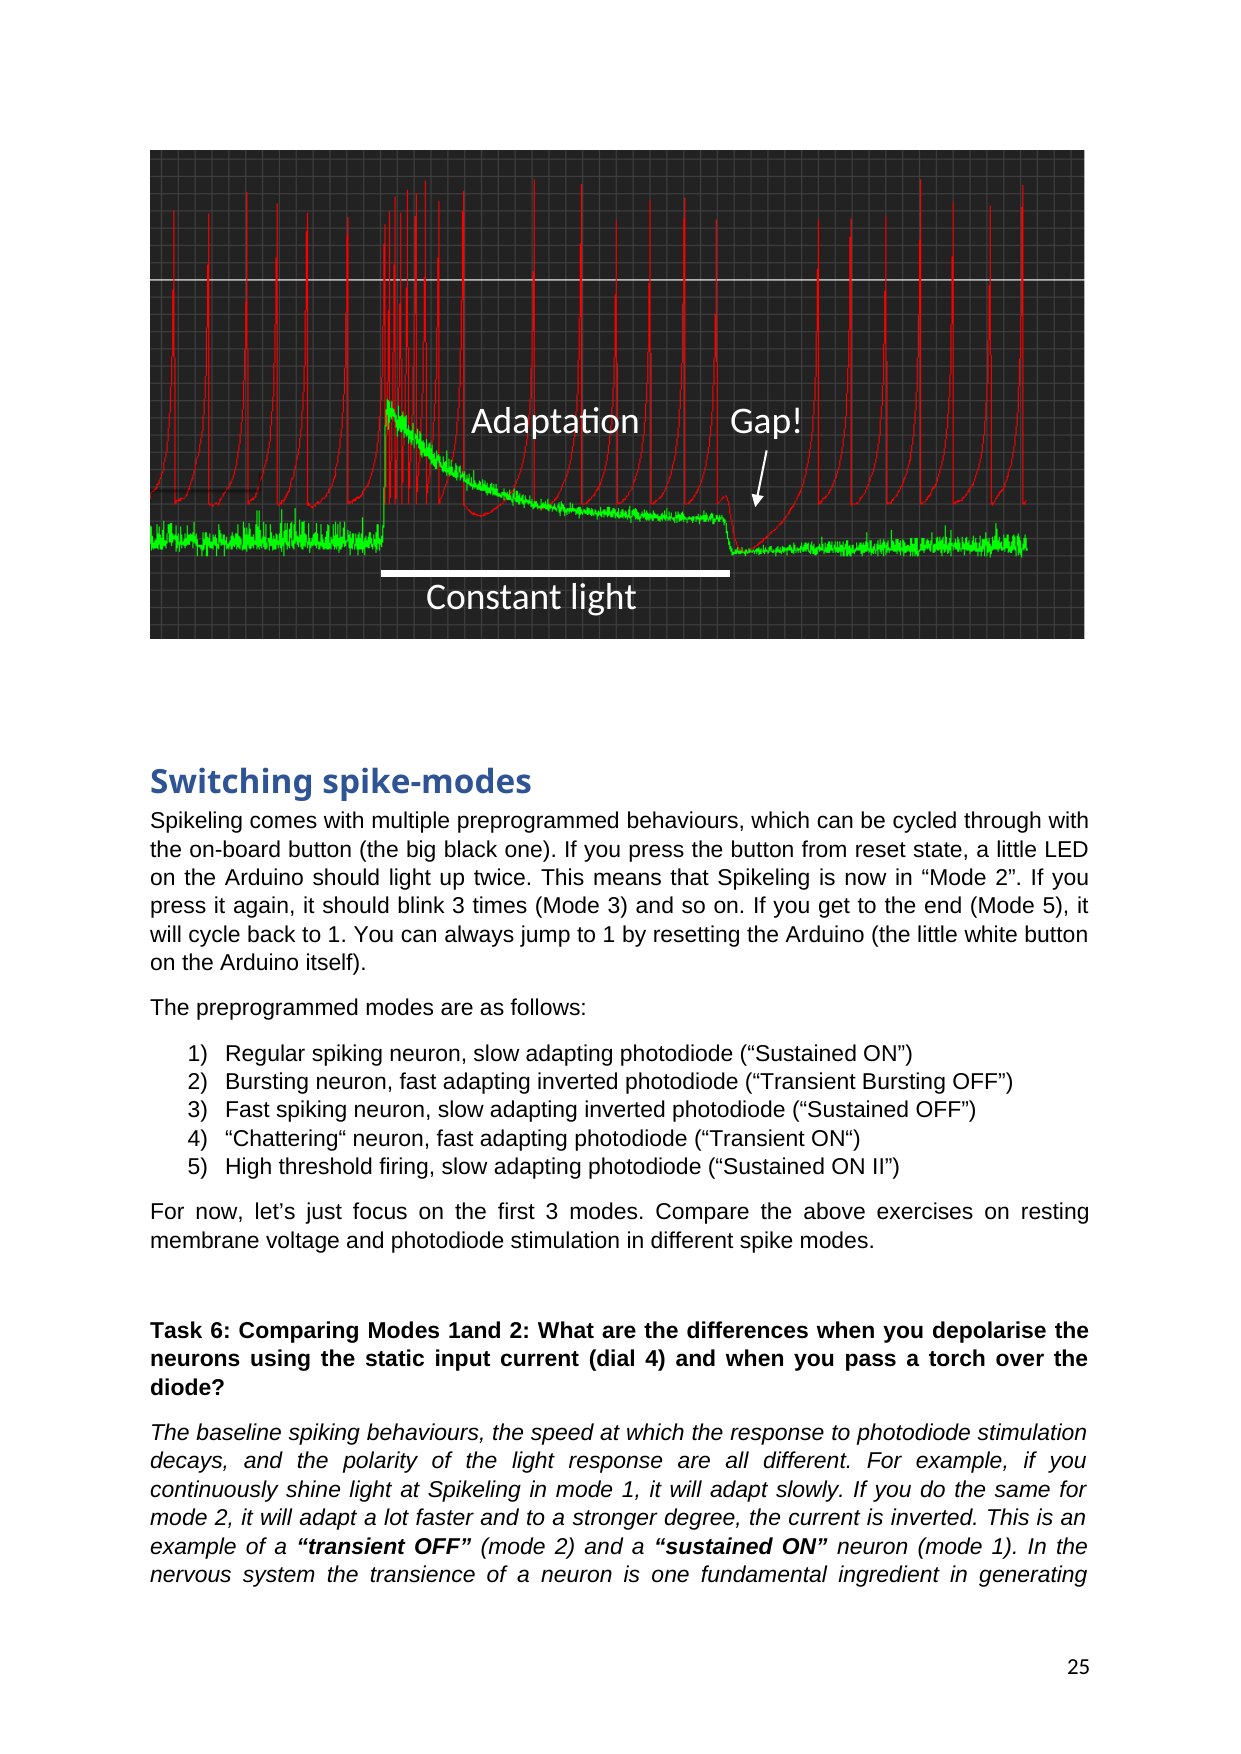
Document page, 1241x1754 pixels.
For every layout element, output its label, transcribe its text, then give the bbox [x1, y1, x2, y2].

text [150, 1419, 1090, 1587]
list Bursting neuron, fast adapting inverted photodiode (“Transient Bursting OFF”) [187, 1068, 1090, 1094]
text Task 6: Comparing Modes 1and 2: What are the differences when you depolarise the neurons using the static input current (dial 4) and when you pass a torch over the diode? [150, 1317, 1090, 1400]
list High threshold firing, slow adapting photodiode (“Sustained ON II”) [187, 1153, 1090, 1179]
text For now, let’s just focus on the first 3 modes. Compare the above exercises on resting membrane voltage and photodiode stimulation in different spike modes. [150, 1198, 1090, 1253]
subtitle Switching spike-modes [150, 758, 1090, 803]
list Fast spiking neuron, slow adapting inverted photodiode (“Sustained OFF”) [187, 1096, 1090, 1123]
text Spikeling comes with multiple preprogrammed behaviours, which can be cycled through with the on-board button (the big black one). If you press the button from reset state, a little LED on the Arduino should light up twice. This means that Spikeling is now in “Mode 2”. If you press it again, it should blink 3 times (Mode 3) and so on. If you get to the end (Mode 5), it will cycle back to 1. You can always jump to 1 by resetting the Arduino (the little white button on the Arduino itself). [150, 807, 1090, 976]
picture [150, 150, 1085, 639]
list Regular spiking neuron, slow adapting photodiode (“Sustained ON”) [187, 1039, 1090, 1066]
text The preprogrammed modes are as follows: [150, 994, 1090, 1021]
list “Chattering“ neuron, fast adapting photodiode (“Transient ON“) [187, 1125, 1090, 1151]
